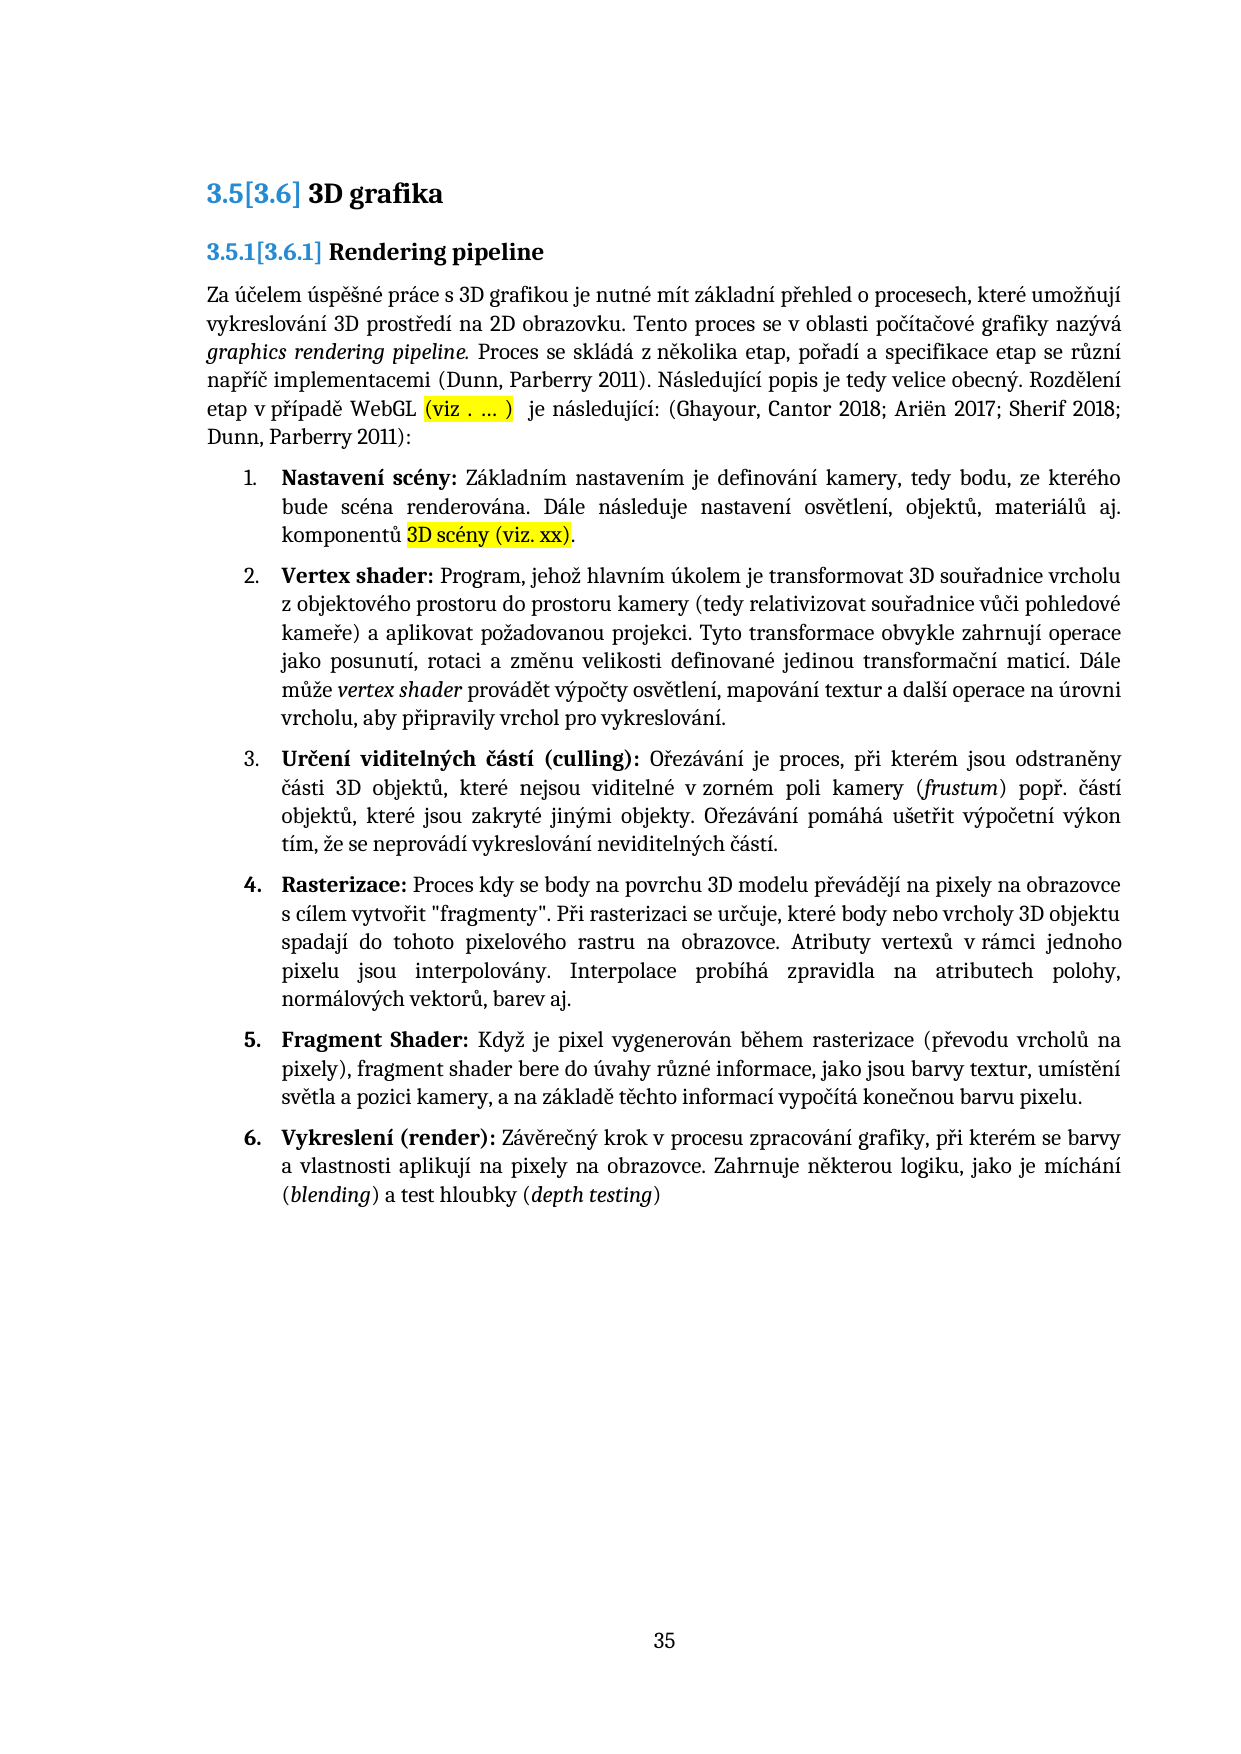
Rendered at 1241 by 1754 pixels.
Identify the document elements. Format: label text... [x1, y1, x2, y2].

list Rasterizace: Proces kdy se body na povrchu 3D modelu převádějí na pixely na obrazovce s cílem vytvořit "fragmenty". Při rasterizaci se určuje, které body nebo vrcholy 3D objektu spadají do tohoto pixelového rastru na obrazovce. Atributy vertexů v rámci jednoho pixelu jsou interpolovány. Interpolace probíhá zpravidla na atributech polohy, normálových vektorů, barev aj. [244, 872, 1122, 1012]
list Nastavení scény: Základním nastavením je definování kamery, tedy bodu, ze kterého bude scéna renderována. Dále následuje nastavení osvětlení, objektů, materiálů aj. komponentů 3D scény (viz. xx). [244, 465, 1122, 548]
list Fragment Shader: Když je pixel vygenerován během rasterizace (převodu vrcholů na pixely), fragment shader bere do úvahy různé informace, jako jsou barvy textur, umístění světla a pozici kamery, a na základě těchto informací vypočítá konečnou barvu pixelu. [244, 1027, 1122, 1110]
list Určení viditelných částí (culling): Ořezávání je proces, při kterém jsou odstraněny části 3D objektů, které nejsou viditelné v zorném poli kamery (frustum) popř. částí objektů, které jsou zakryté jinými objekty. Ořezávání pomáhá ušetřit výpočetní výkon tím, že se neprovádí vykreslování neviditelných částí. [244, 746, 1122, 858]
subtitle Rendering pipeline [207, 238, 1122, 267]
subtitle 3D grafika [207, 177, 1122, 211]
list Vertex shader: Program, jehož hlavním úkolem je transformovat 3D souřadnice vrcholu z objektového prostoru do prostoru kamery (tedy relativizovat souřadnice vůči pohledové kameře) a aplikovat požadovanou projekci. Tyto transformace obvykle zahrnují operace jako posunutí, rotaci a změnu velikosti definované jedinou transformační maticí. Dále může vertex shader provádět výpočty osvětlení, mapování textur a další operace na úrovni vrcholu, aby připravily vrchol pro vykreslování. [244, 563, 1122, 731]
text Za účelem úspěšné práce s 3D grafikou je nutné mít základní přehled o procesech, které umožňují vykreslování 3D prostředí na 2D obrazovku. Tento proces se v oblasti počítačové grafiky nazývá graphics rendering pipeline. Proces se skládá z několika etap, pořadí a specifikace etap se různí napříč implementacemi (Dunn, Parberry 2011). Následující popis je tedy velice obecný. Rozdělení etap v případě WebGL (viz . … ) je následující: (Ghayour, Cantor 2018; Ariën 2017; Sherif 2018; Dunn, Parberry 2011): [207, 282, 1122, 450]
list Vykreslení (render): Závěrečný krok v procesu zpracování grafiky, při kterém se barvy a vlastnosti aplikují na pixely na obrazovce. Zahrnuje některou logiku, jako je míchání (blending) a test hloubky (depth testing) [244, 1125, 1122, 1208]
